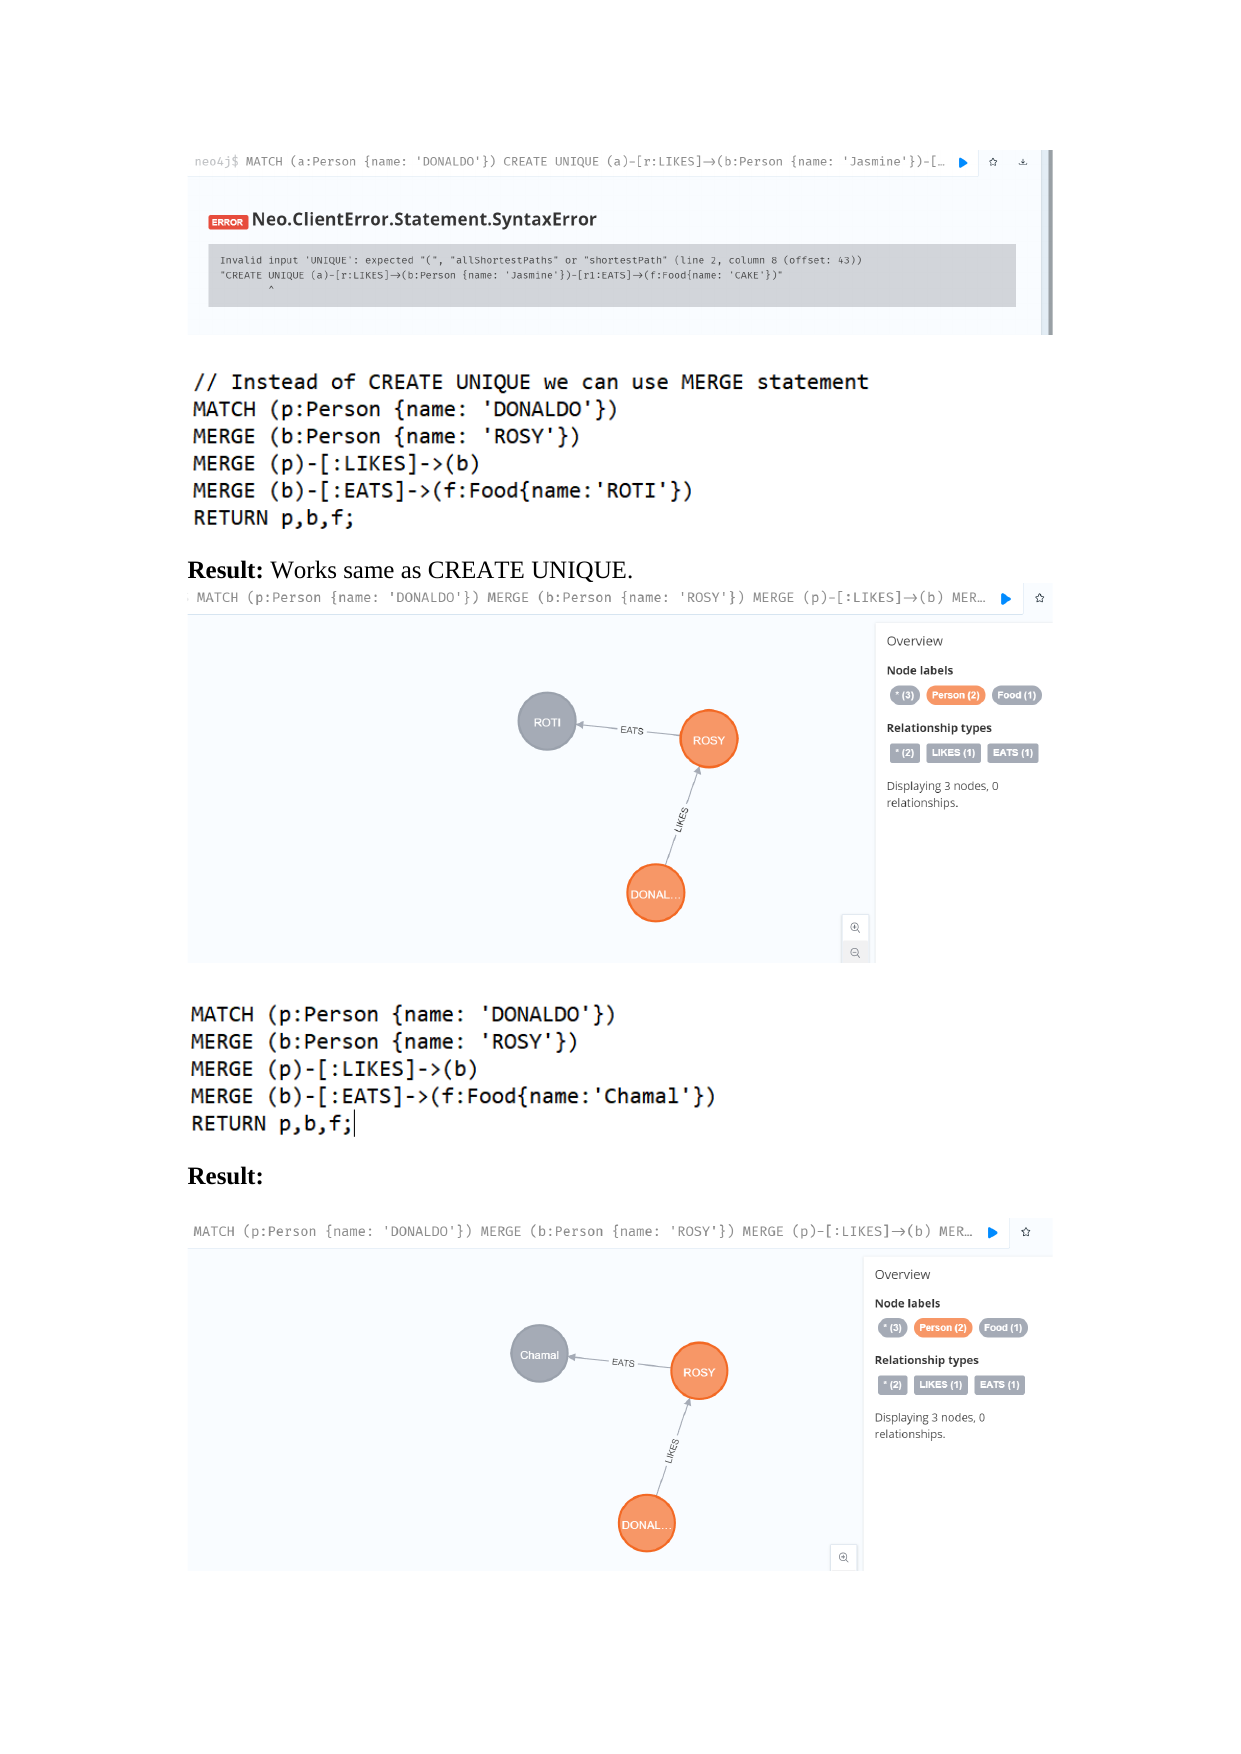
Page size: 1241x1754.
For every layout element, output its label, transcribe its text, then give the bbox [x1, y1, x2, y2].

picture [187, 1218, 1053, 1571]
text Result: Works same as CREATE UNIQUE. [187, 555, 1053, 583]
picture [187, 363, 983, 555]
picture [187, 150, 1053, 335]
picture [187, 583, 1053, 963]
picture [187, 991, 789, 1162]
text Result: [187, 1161, 1053, 1190]
